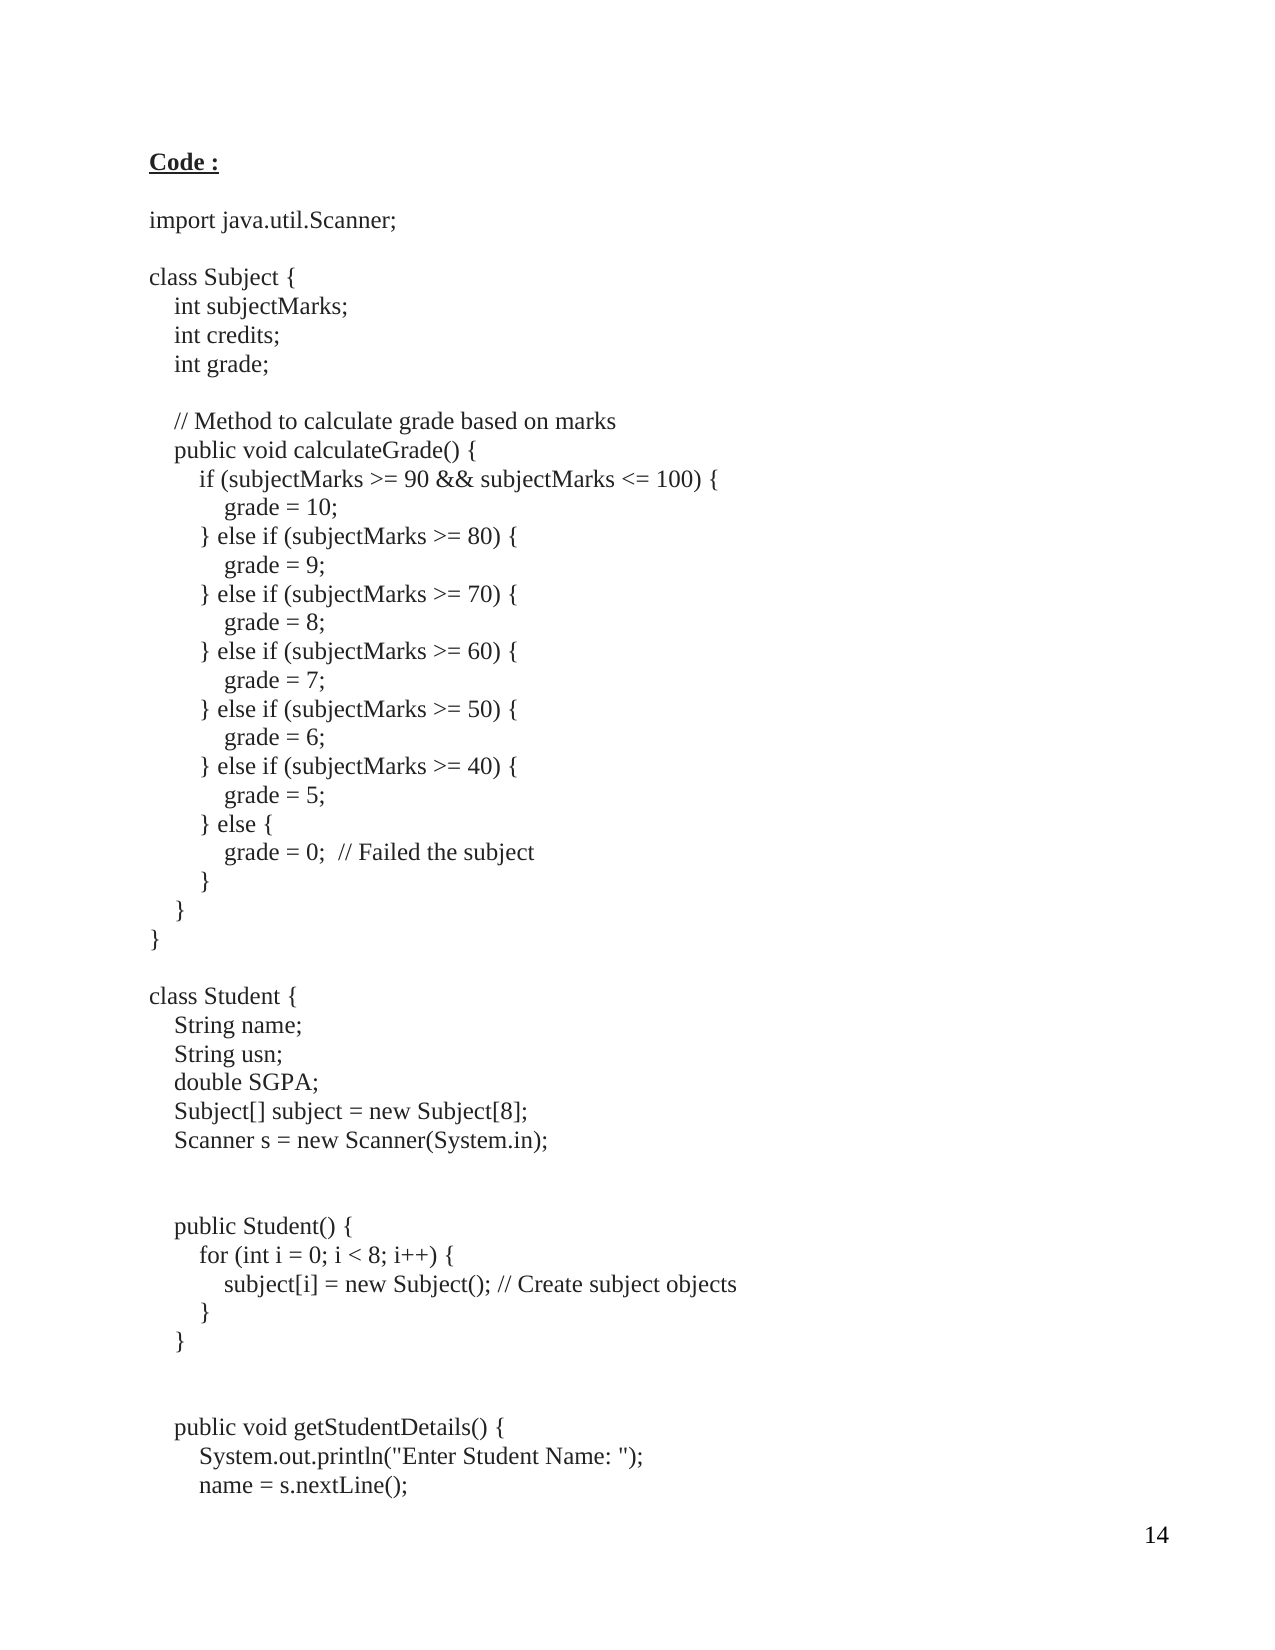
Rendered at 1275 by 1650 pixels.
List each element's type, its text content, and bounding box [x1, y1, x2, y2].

text grade = 5; [149, 780, 1169, 809]
text grade = 10; [149, 492, 1169, 521]
text } [149, 924, 1169, 952]
text Scanner s = new Scanner(System.in); [149, 1125, 1169, 1154]
text grade = 0; // Failed the subject [149, 837, 1169, 866]
text if (subjectMarks >= 90 && subjectMarks <= 100) { [149, 464, 1169, 492]
text import java.util.Scanner; [149, 205, 1169, 234]
text } [149, 866, 1169, 895]
text for (int i = 0; i < 8; i++) { [149, 1240, 1169, 1269]
text public void calculateGrade() { [149, 435, 1169, 464]
text grade = 6; [149, 722, 1169, 751]
text } [149, 1326, 1169, 1355]
text subject[i] = new Subject(); // Create subject objects [149, 1269, 1169, 1297]
text } [149, 895, 1169, 924]
text class Subject { [149, 262, 1169, 291]
text grade = 8; [149, 607, 1169, 636]
text Code : [149, 147, 1169, 176]
text int grade; [149, 349, 1169, 377]
text int credits; [149, 320, 1169, 349]
text public void getStudentDetails() { [149, 1412, 1169, 1441]
text } else if (subjectMarks >= 80) { [149, 521, 1169, 550]
text } else if (subjectMarks >= 40) { [149, 751, 1169, 780]
text } else if (subjectMarks >= 60) { [149, 636, 1169, 665]
text } else if (subjectMarks >= 50) { [149, 694, 1169, 722]
text Subject[] subject = new Subject[8]; [149, 1096, 1169, 1125]
text System.out.println("Enter Student Name: "); [149, 1441, 1169, 1470]
text grade = 7; [149, 665, 1169, 694]
text } else if (subjectMarks >= 70) { [149, 579, 1169, 607]
text } else { [149, 809, 1169, 837]
text String name; [149, 1010, 1169, 1039]
text class Student { [149, 981, 1169, 1010]
text grade = 9; [149, 550, 1169, 579]
text name = s.nextLine(); [149, 1470, 1169, 1499]
text // Method to calculate grade based on marks [149, 406, 1169, 435]
text int subjectMarks; [149, 291, 1169, 320]
text public Student() { [149, 1211, 1169, 1240]
text } [149, 1297, 1169, 1326]
text String usn; [149, 1039, 1169, 1067]
text double SGPA; [149, 1067, 1169, 1096]
